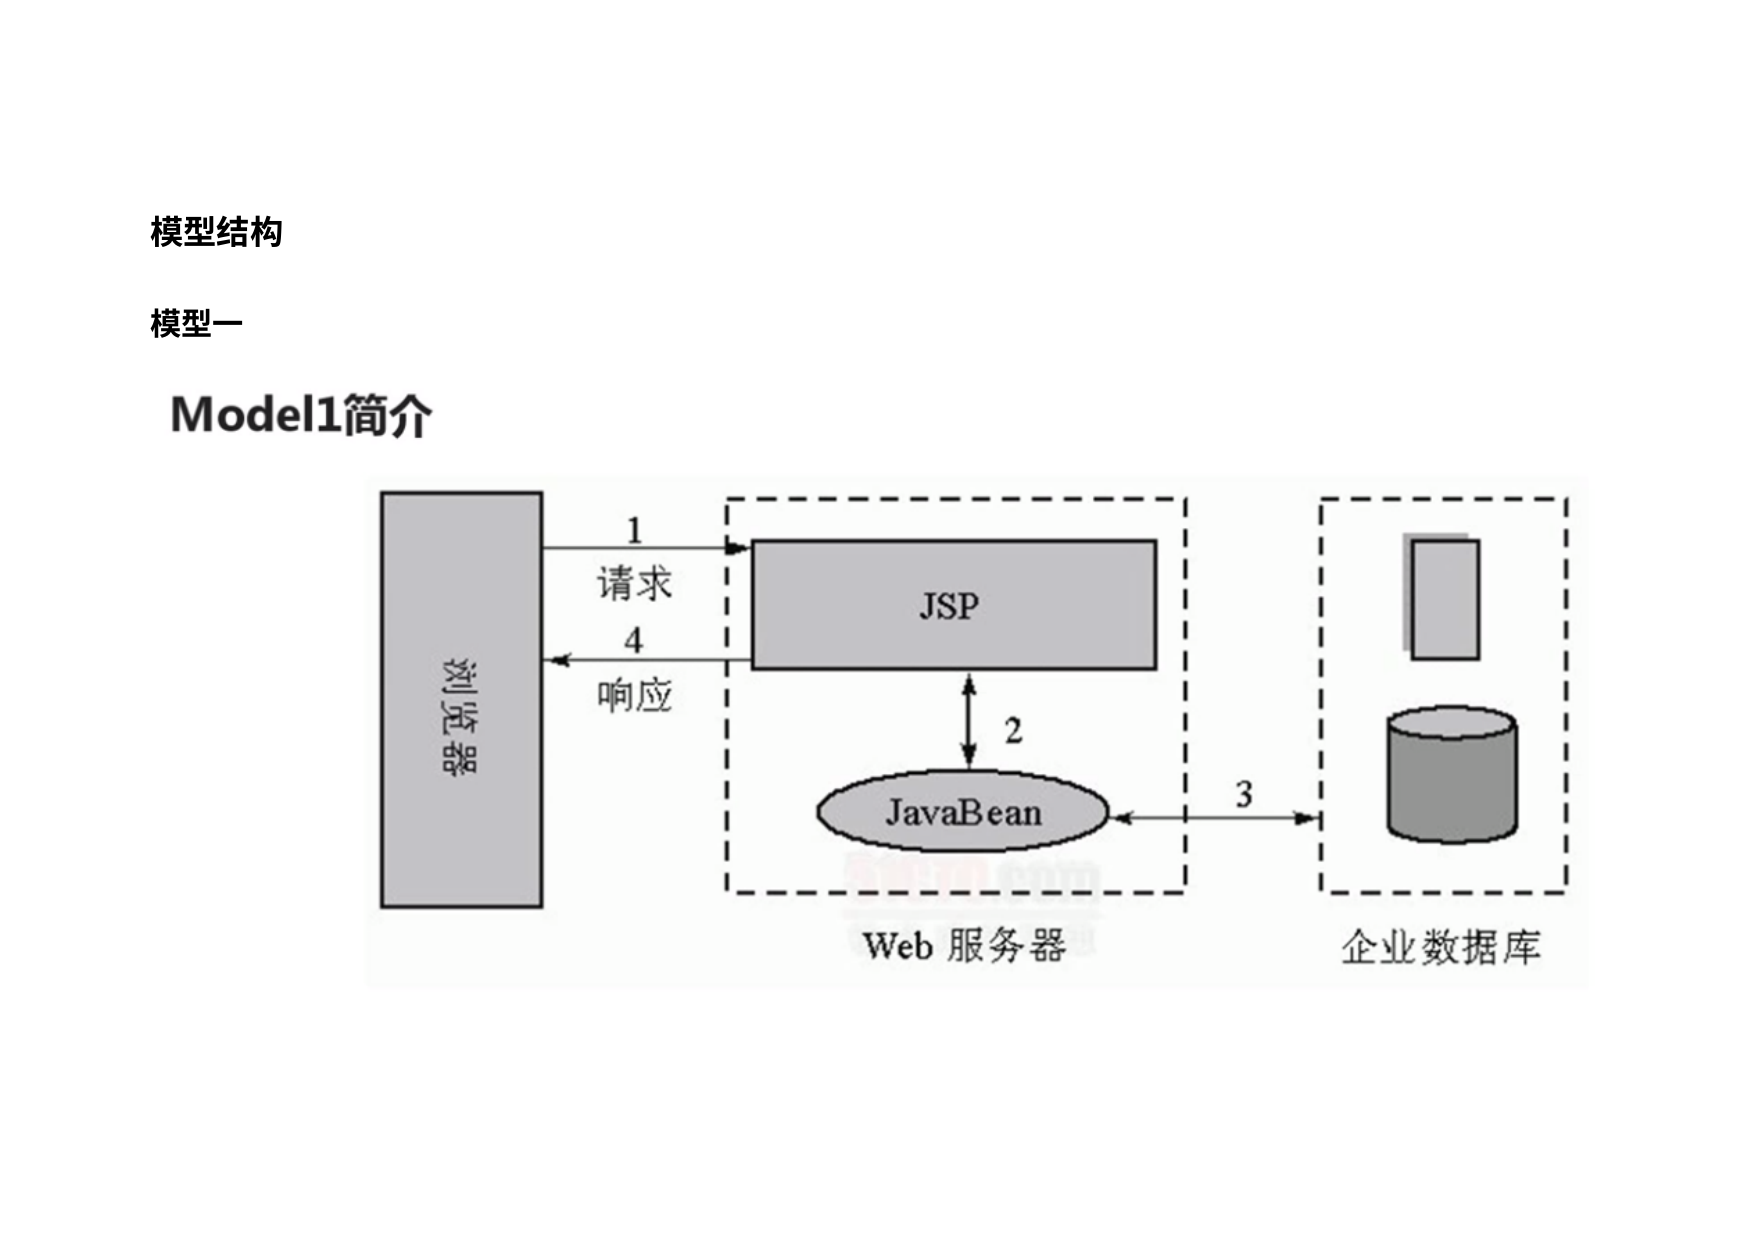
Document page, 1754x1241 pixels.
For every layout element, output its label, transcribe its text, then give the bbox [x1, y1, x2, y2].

subtitle 模型结构 [150, 198, 1604, 263]
subtitle 模型一 [150, 290, 1604, 355]
picture [150, 381, 1604, 1008]
